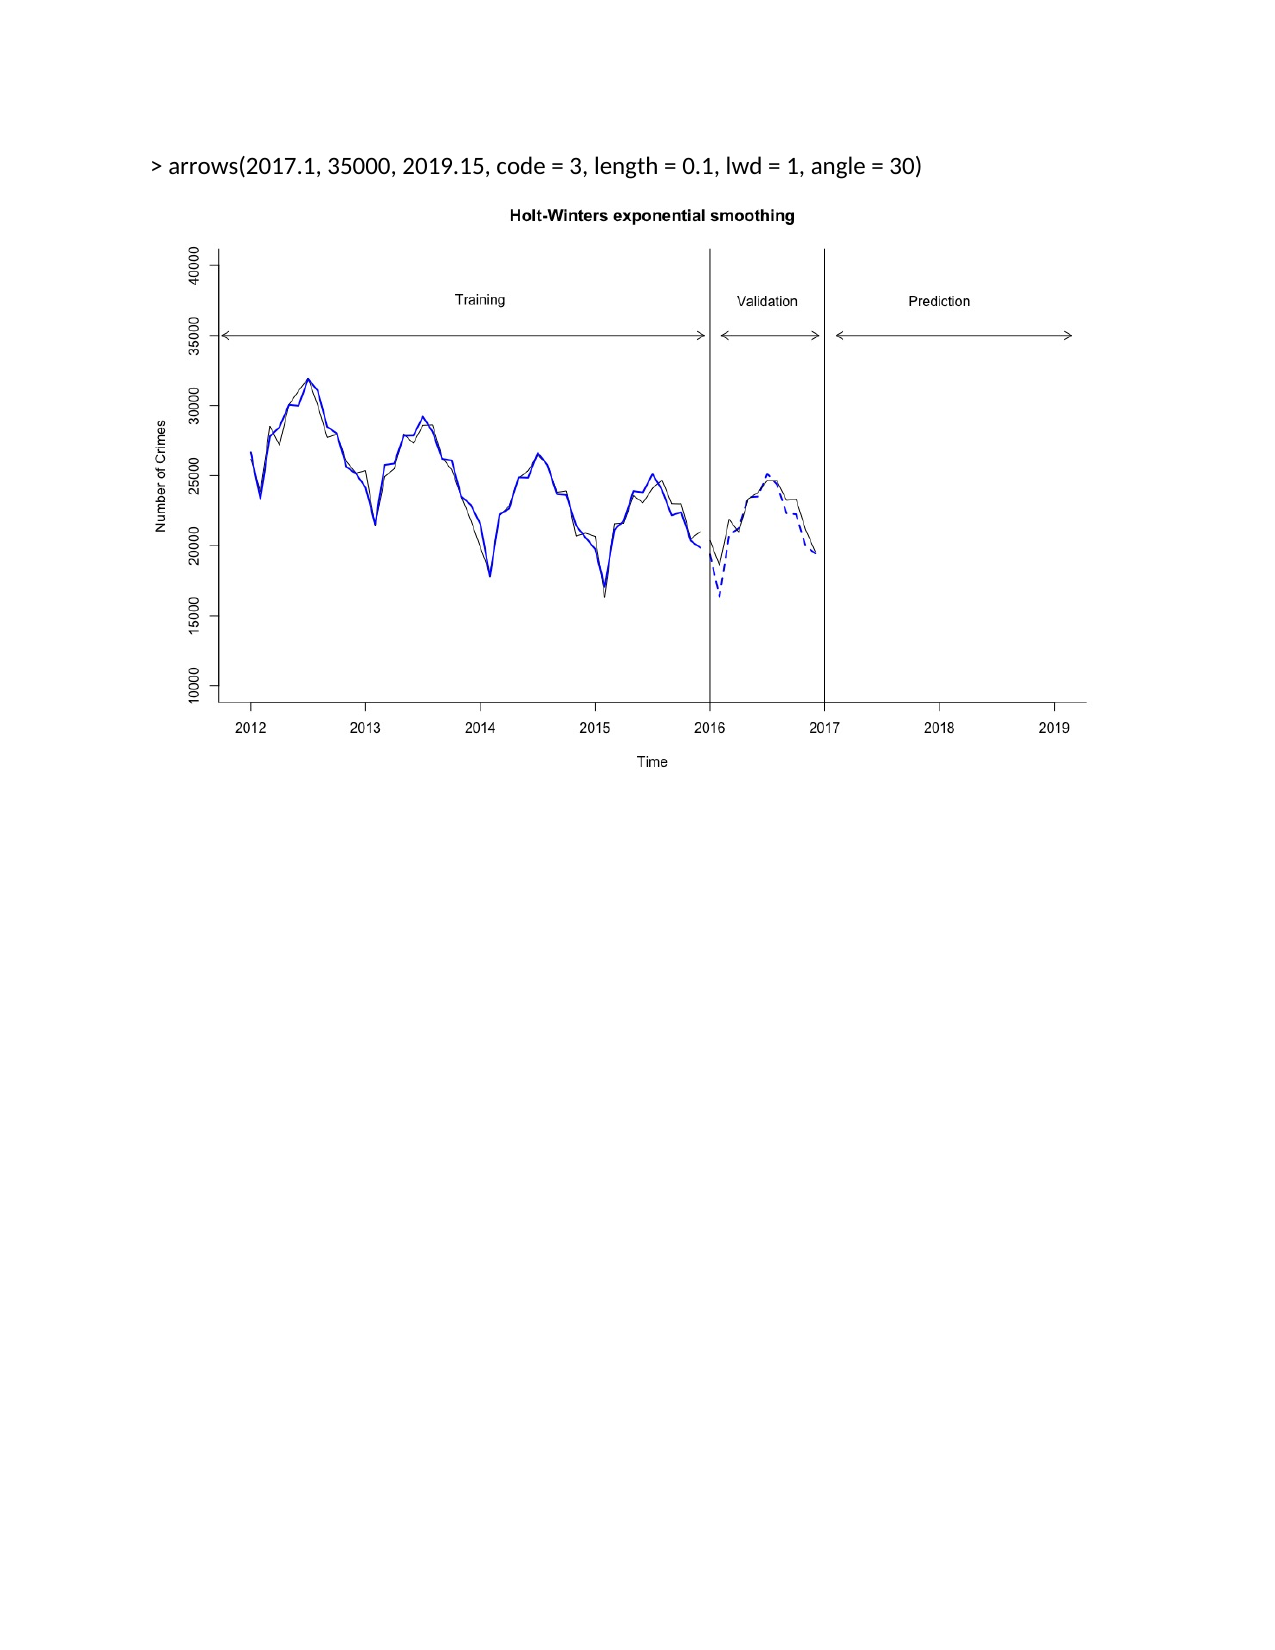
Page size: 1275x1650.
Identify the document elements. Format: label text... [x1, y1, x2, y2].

picture [150, 180, 1121, 787]
